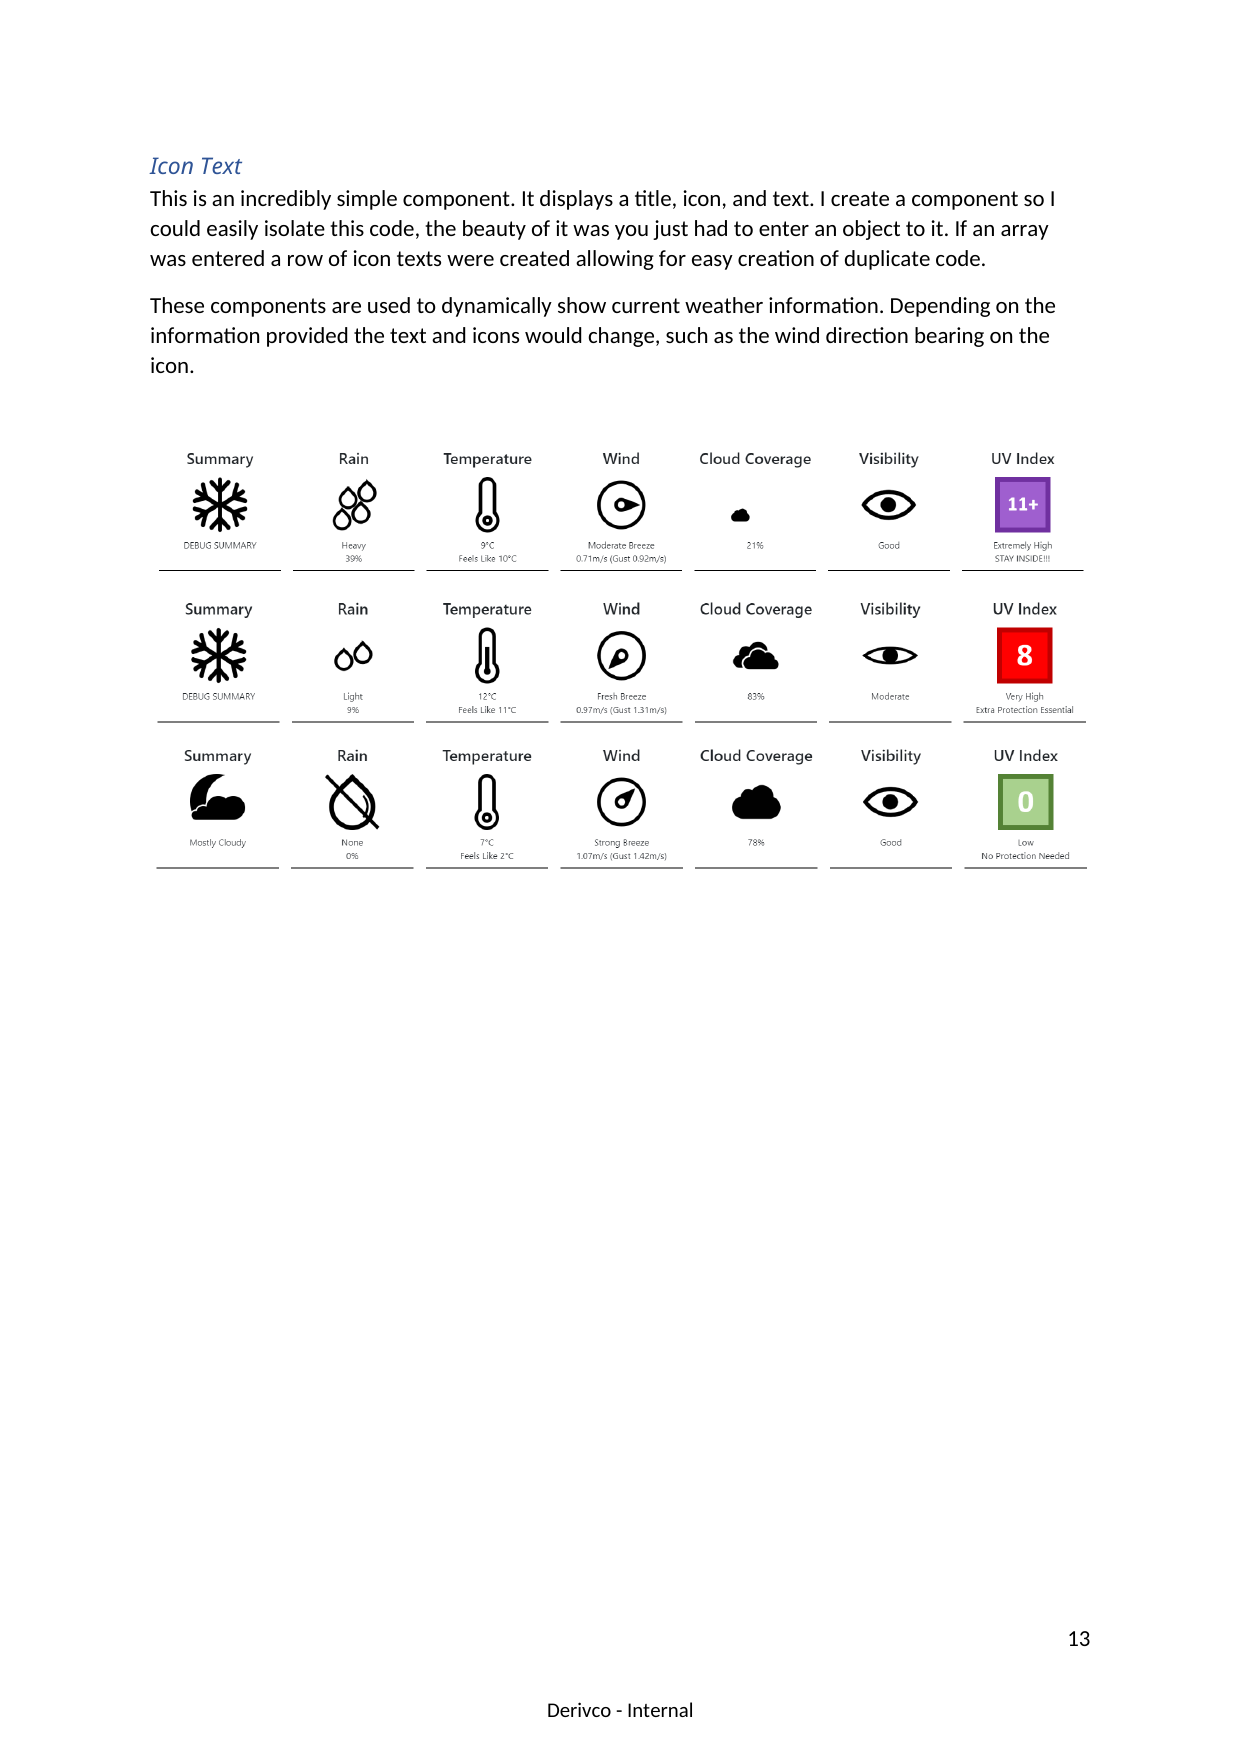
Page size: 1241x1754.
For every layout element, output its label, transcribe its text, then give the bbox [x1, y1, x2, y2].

subtitle Icon Text [150, 150, 1090, 181]
picture [150, 743, 1091, 871]
text These components are used to dynamically show current weather information. Depending on the information provided the text and icons would change, such as the wind direction bearing on the icon. [150, 291, 1090, 379]
picture [150, 595, 1091, 725]
picture [150, 445, 1091, 577]
text This is an incredibly simple component. It displays a title, icon, and text. I create a component so I could easily isolate this code, the beauty of it was you just had to enter an object to it. If an array was entered a row of icon texts were created allowing for easy creation of duplicate code. [150, 184, 1090, 272]
